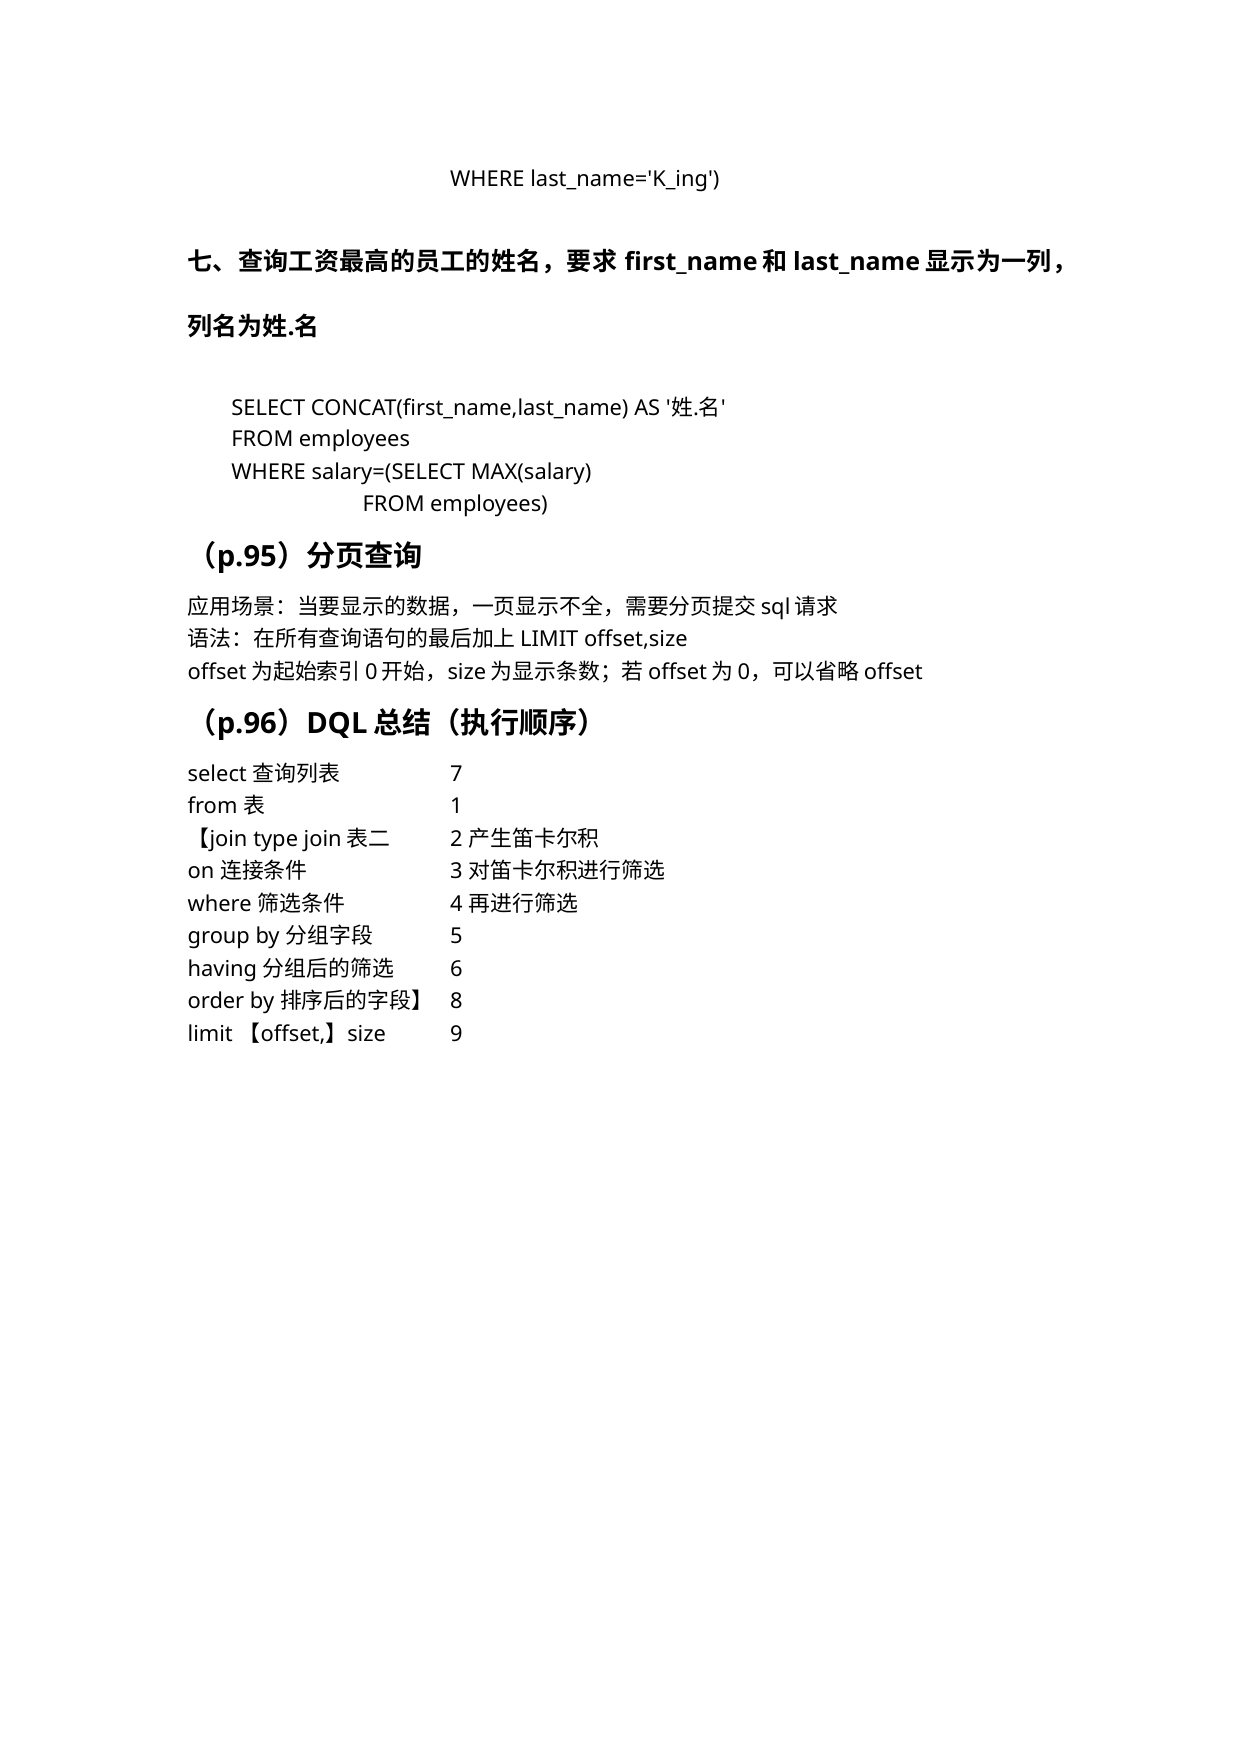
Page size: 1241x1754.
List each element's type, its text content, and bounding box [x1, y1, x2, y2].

text from 表 1 [187, 788, 1053, 820]
text SELECT CONCAT(first_name,last_name) AS '姓.名' [187, 389, 1053, 422]
text 语法：在所有查询语句的最后加上LIMIT offset,size [187, 621, 1053, 654]
subtitle （p.96）DQL总结（执行顺序） [187, 688, 1053, 753]
text FROM employees [231, 422, 1053, 454]
text having 分组后的筛选 6 [187, 950, 1053, 983]
text WHERE last_name='K_ing') [450, 162, 1053, 194]
text offset为起始索引0开始，size为显示条数；若offset为0，可以省略offset [187, 654, 1053, 686]
subtitle （p.95）分页查询 [187, 522, 1053, 587]
text FROM employees) [319, 487, 1053, 519]
text group by 分组字段 5 [187, 918, 1053, 950]
subtitle 七、查询工资最高的员工的姓名，要求first_name和last_name显示为一列，列名为姓.名 [187, 227, 1053, 357]
text WHERE salary=(SELECT MAX(salary) [231, 454, 1053, 487]
text 应用场景：当要显示的数据，一页显示不全，需要分页提交sql请求 [187, 589, 1053, 621]
text 【join type join表二 2 产生笛卡尔积 [187, 820, 1053, 853]
text select 查询列表 7 [187, 755, 1053, 788]
text where 筛选条件 4 再进行筛选 [187, 885, 1053, 918]
text order by 排序后的字段】 8 [187, 983, 1053, 1015]
text limit 【offset,】size 9 [187, 1015, 1053, 1048]
text on 连接条件 3 对笛卡尔积进行筛选 [187, 853, 1053, 885]
